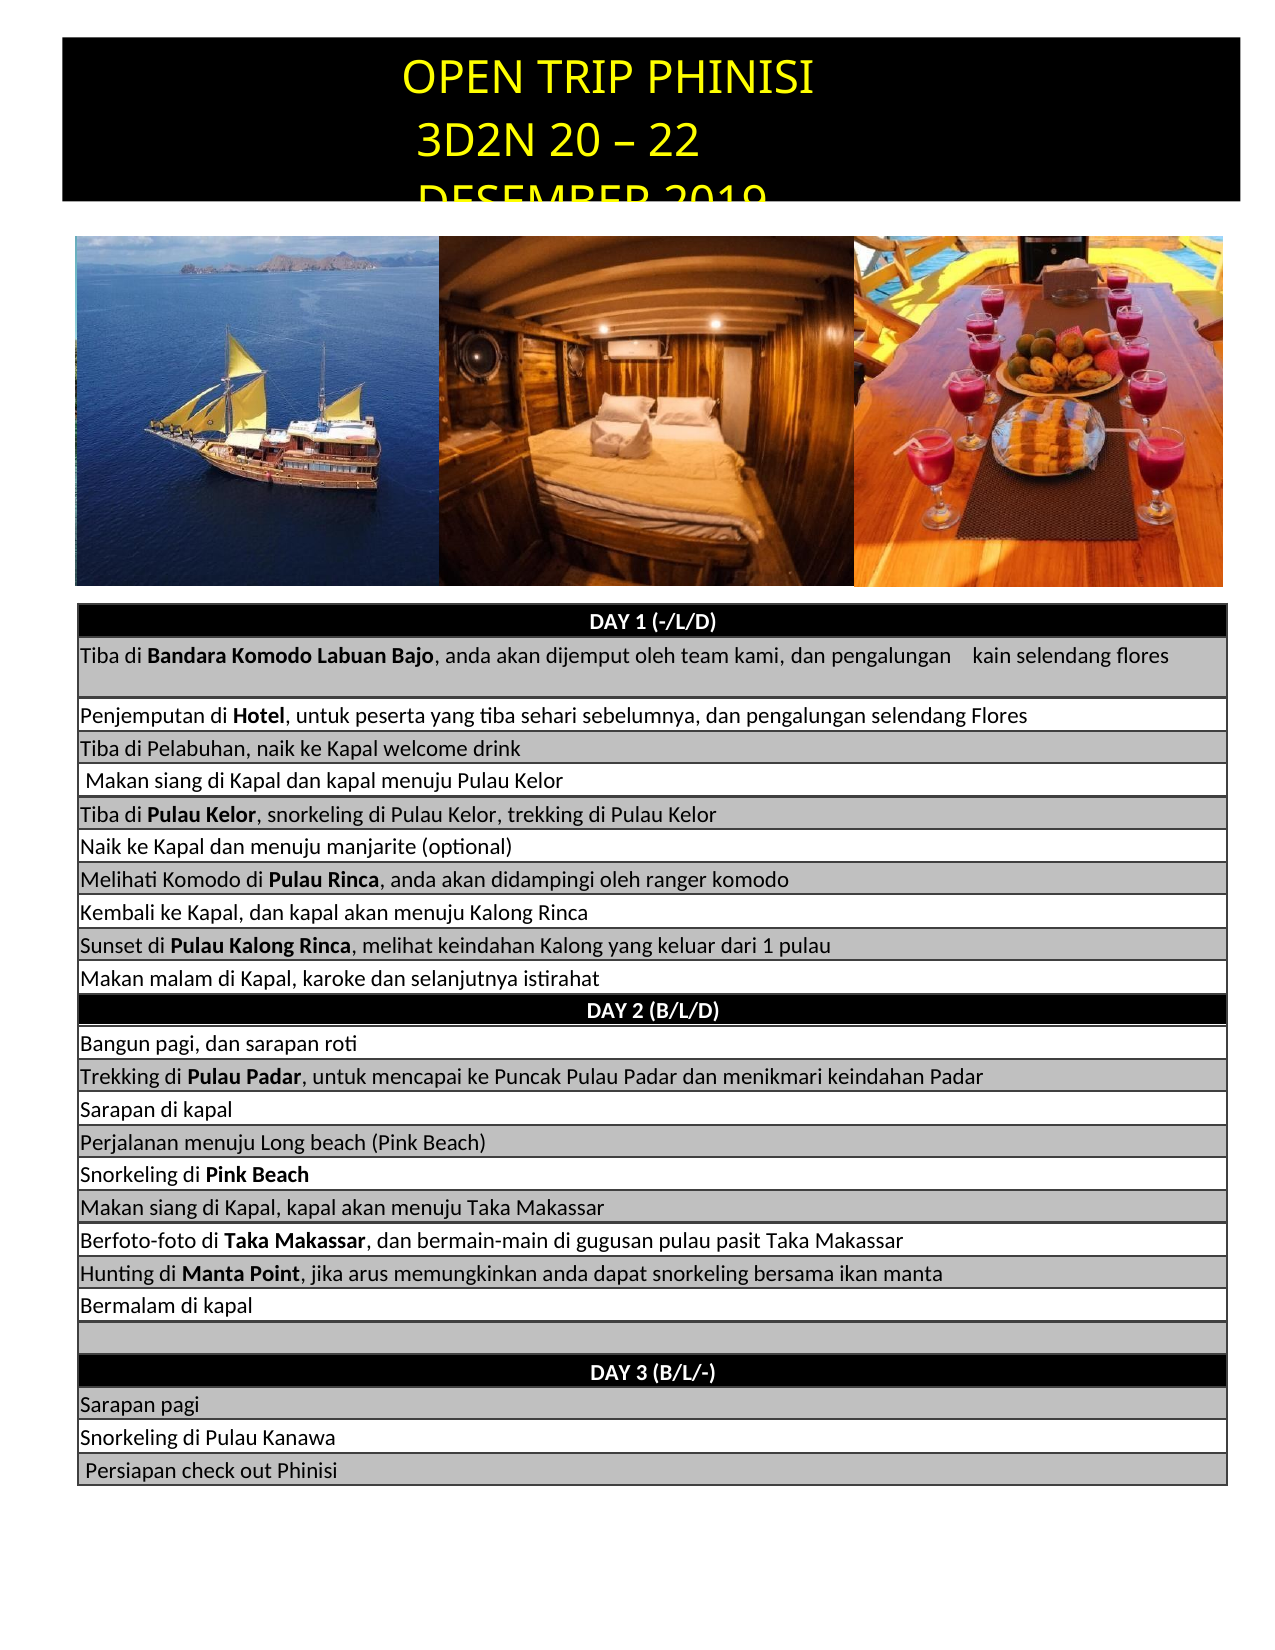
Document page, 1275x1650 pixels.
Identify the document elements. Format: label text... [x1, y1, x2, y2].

table_cell Kembali ke Kapal, dan kapal akan menuju Kalong Rinca [79, 895, 1226, 927]
table_cell Tiba di Pulau Kelor, snorkeling di Pulau Kelor, trekking di Pulau Kelor [79, 798, 1226, 828]
table_cell Melihati Komodo di Pulau Rinca, anda akan didampingi oleh ranger komodo [79, 863, 1226, 893]
table_cell DAY 2 (B/L/D) [79, 995, 1226, 1024]
table_cell DAY 3 (B/L/-) [79, 1355, 1226, 1386]
table_cell Sarapan di kapal [79, 1092, 1226, 1123]
table_cell Tiba di Pelabuhan, naik ke Kapal welcome drink [79, 732, 1226, 762]
table_cell Makan malam di Kapal, karoke dan selanjutnya istirahat [79, 961, 1226, 992]
table_cell Makan siang di Kapal, kapal akan menuju Taka Makassar [79, 1191, 1226, 1221]
table_cell Persiapan check out Phinisi [79, 1454, 1226, 1484]
table_cell Bangun pagi, dan sarapan roti [79, 1027, 1226, 1058]
table_cell Tiba di Bandara Komodo Labuan Bajo, anda akan dijemput oleh team kami, dan pengalungan kain selendang flores [79, 638, 1226, 696]
table_cell [79, 1323, 1226, 1353]
table_cell Penjemputan di Hotel, untuk peserta yang tiba sehari sebelumnya, dan pengalungan selendang Flores [79, 699, 1226, 729]
table_cell Snorkeling di Pulau Kanawa [79, 1420, 1226, 1452]
table_header DAY 1 (-/L/D) [79, 605, 1226, 636]
table_cell Trekking di Pulau Padar, untuk mencapai ke Puncak Pulau Padar dan menikmari keindahan Padar [79, 1060, 1226, 1090]
table_cell Sunset di Pulau Kalong Rinca, melihat keindahan Kalong yang keluar dari 1 pulau [79, 929, 1226, 959]
table_cell Sarapan pagi [79, 1388, 1226, 1418]
picture [75, 224, 1223, 587]
table_cell Makan siang di Kapal dan kapal menuju Pulau Kelor [79, 764, 1226, 795]
table_cell Hunting di Manta Point, jika arus memungkinkan anda dapat snorkeling bersama ikan manta [79, 1257, 1226, 1287]
table_cell Naik ke Kapal dan menuju manjarite (optional) [79, 830, 1226, 861]
table_cell Bermalam di kapal [79, 1289, 1226, 1320]
table_cell Perjalanan menuju Long beach (Pink Beach) [79, 1126, 1226, 1156]
table_cell Berfoto-foto di Taka Makassar, dan bermain-main di gugusan pulau pasit Taka Makassar [79, 1224, 1226, 1255]
table_cell Snorkeling di Pink Beach [79, 1158, 1226, 1189]
